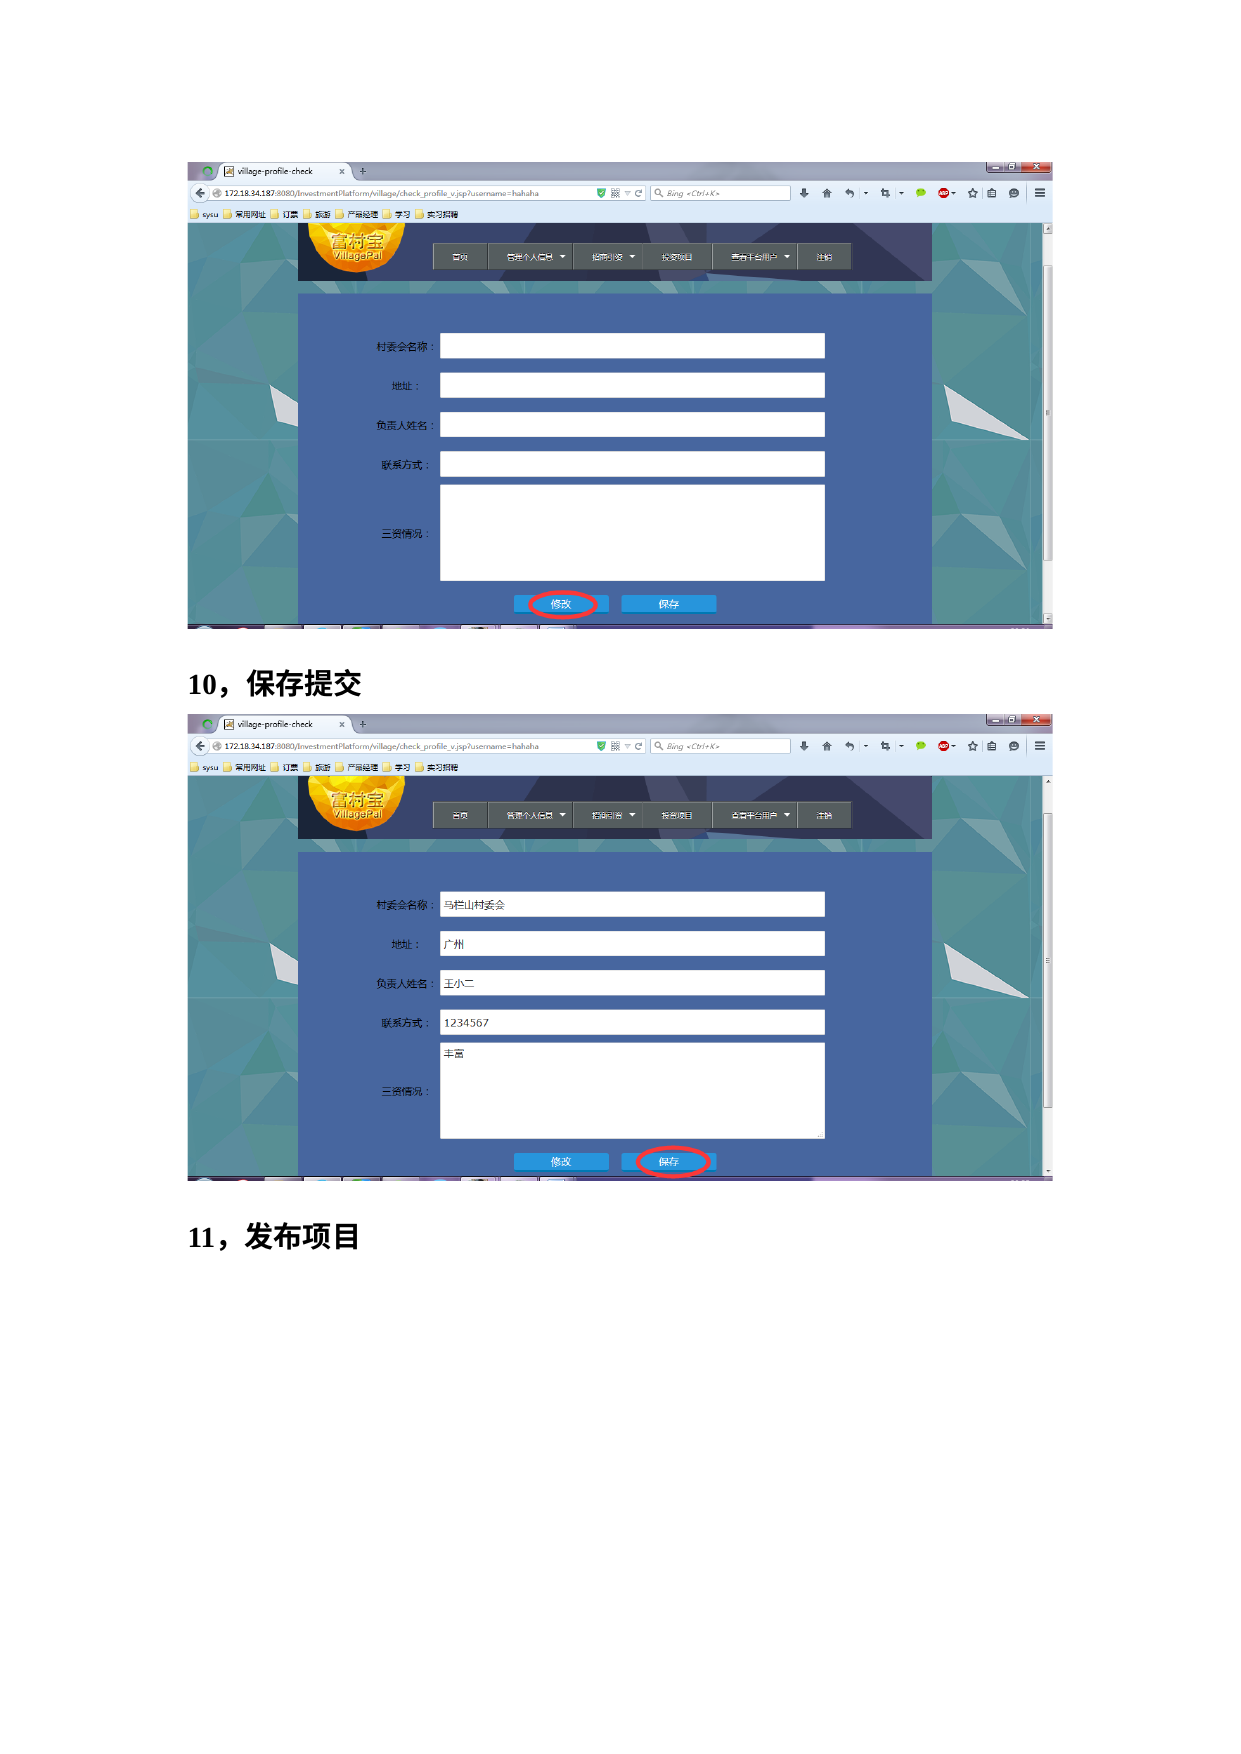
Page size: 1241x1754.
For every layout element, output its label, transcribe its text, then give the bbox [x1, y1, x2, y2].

picture [187, 162, 1053, 629]
text 11，发布项目 [187, 1202, 1053, 1267]
text 10，保存提交 [187, 649, 1053, 714]
picture [187, 714, 1053, 1181]
